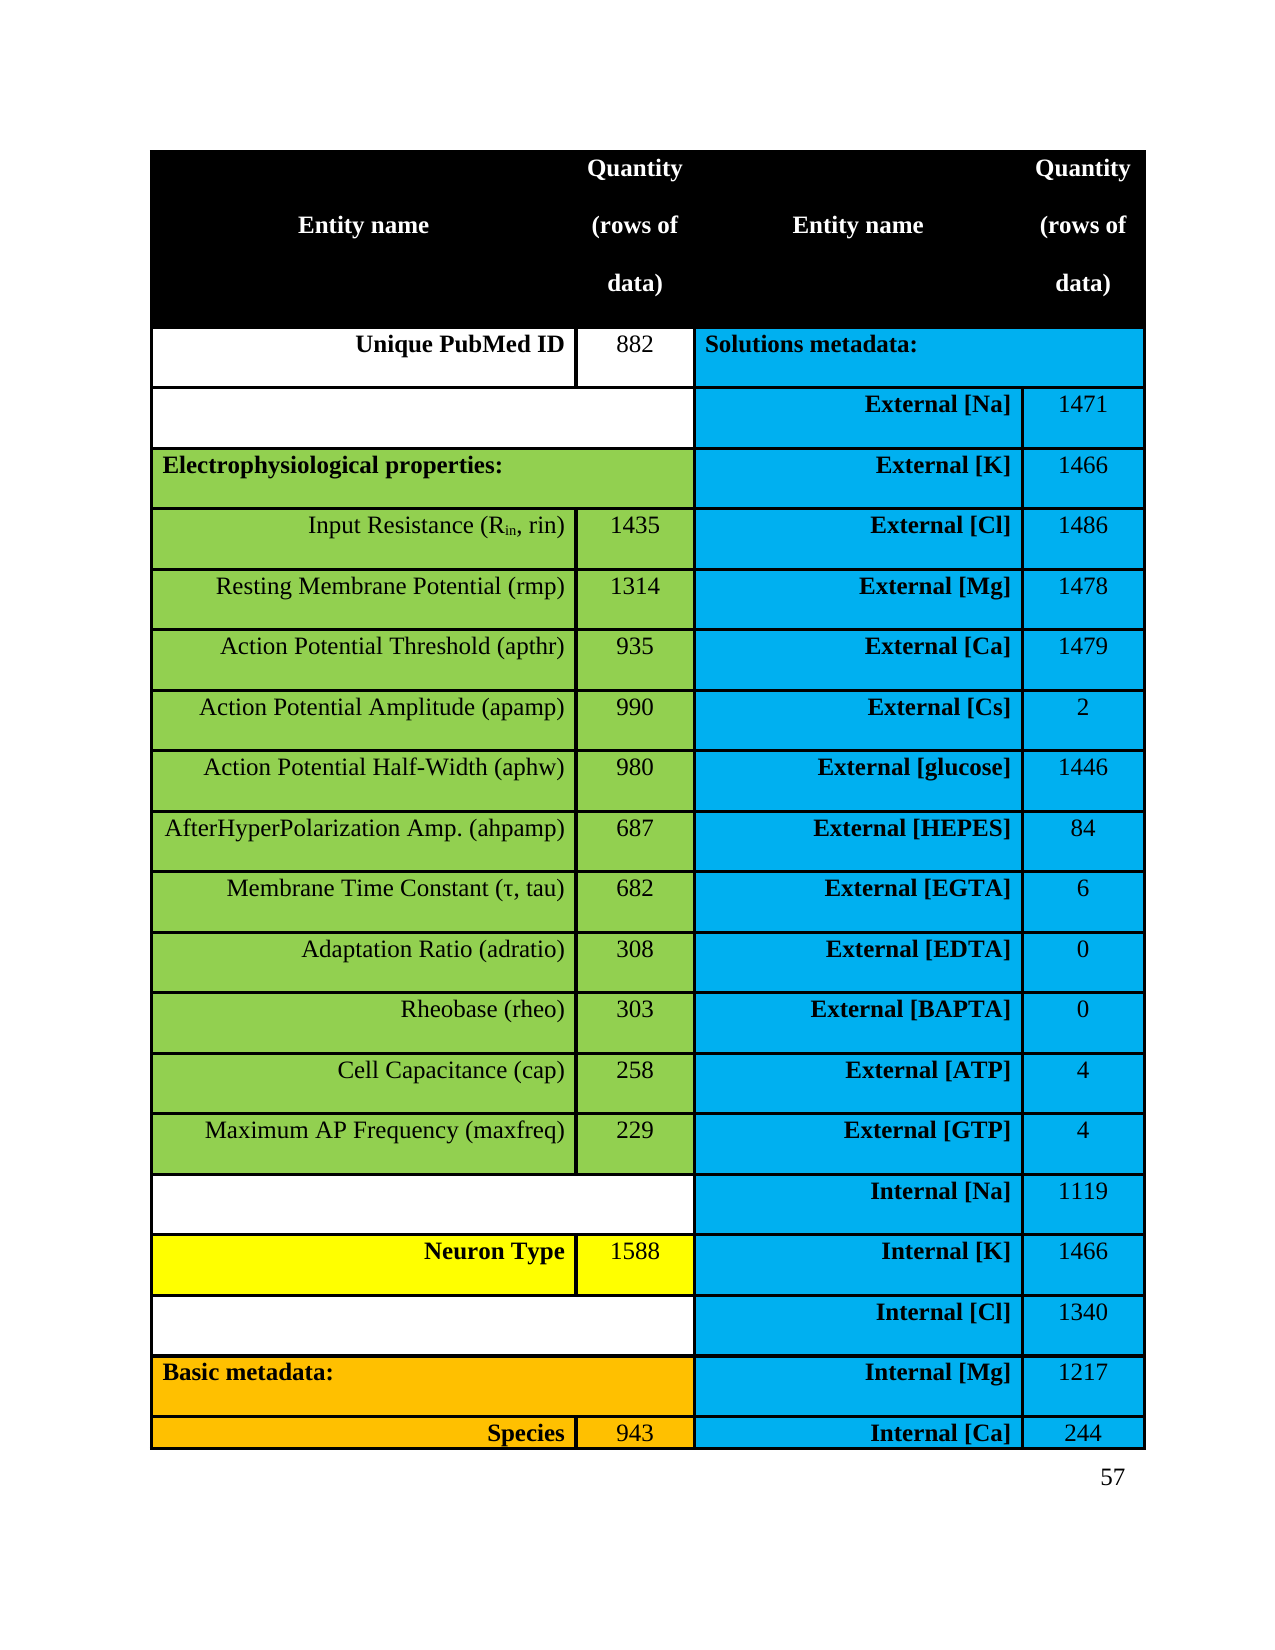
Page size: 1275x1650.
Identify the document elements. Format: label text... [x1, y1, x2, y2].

table_cell Adaptation Ratio (adratio) [153, 934, 574, 991]
table_cell Internal [Mg] [696, 1358, 1021, 1415]
table_cell 1478 [1024, 571, 1143, 628]
table_cell 990 [578, 692, 693, 749]
table_cell 1217 [1024, 1358, 1143, 1415]
table_cell 84 [1024, 813, 1143, 870]
table_cell Cell Capacitance (cap) [153, 1055, 574, 1112]
table_cell 1486 [1024, 510, 1143, 568]
table_cell External [Cl] [696, 510, 1021, 568]
table_cell External [Na] [696, 389, 1021, 447]
table_cell 4 [1024, 1115, 1143, 1173]
table_cell External [K] [696, 450, 1021, 507]
table_cell 1471 [1024, 389, 1143, 447]
table_cell Membrane Time Constant (τ, tau) [153, 873, 574, 931]
table_cell 980 [578, 752, 693, 810]
table_cell Solutions metadata: [696, 329, 1143, 386]
table_cell Unique PubMed ID [153, 329, 574, 386]
table_cell 1119 [1024, 1176, 1143, 1233]
table_cell External [Cs] [696, 692, 1021, 749]
table_cell 0 [1024, 994, 1143, 1052]
table_cell External [GTP] [696, 1115, 1021, 1173]
table_cell 682 [578, 873, 693, 931]
table_cell Basic metadata: [153, 1358, 693, 1415]
table_cell Species [153, 1418, 574, 1447]
table_cell External [ATP] [696, 1055, 1021, 1112]
table_cell AfterHyperPolarization Amp. (ahpamp) [153, 813, 574, 870]
table_header Quantity (rows of data) [1024, 153, 1143, 326]
table_cell 1479 [1024, 631, 1143, 689]
table_cell External [glucose] [696, 752, 1021, 810]
table_cell 1340 [1024, 1297, 1143, 1354]
table_cell 1466 [1024, 1236, 1143, 1294]
table_cell 1435 [578, 510, 693, 568]
table_cell External [HEPES] [696, 813, 1021, 870]
table_cell [153, 1176, 693, 1233]
table_cell 1466 [1024, 450, 1143, 507]
table_cell [153, 389, 693, 447]
table_cell 6 [1024, 873, 1143, 931]
table_cell 258 [578, 1055, 693, 1112]
table_cell 687 [578, 813, 693, 870]
table_cell Electrophysiological properties: [153, 450, 693, 507]
table_cell Internal [Ca] [696, 1418, 1021, 1447]
table_cell External [Mg] [696, 571, 1021, 628]
table_cell Neuron Type [153, 1236, 574, 1294]
table_cell External [Ca] [696, 631, 1021, 689]
table_cell Maximum AP Frequency (maxfreq) [153, 1115, 574, 1173]
table_cell 882 [578, 329, 693, 386]
table_cell 0 [1024, 934, 1143, 991]
table_cell 303 [578, 994, 693, 1052]
table_cell 935 [578, 631, 693, 689]
table_cell Input Resistance (Rin, rin) [153, 510, 574, 568]
table_cell External [EGTA] [696, 873, 1021, 931]
table_cell 4 [1024, 1055, 1143, 1112]
table_cell Resting Membrane Potential (rmp) [153, 571, 574, 628]
table_cell [153, 1297, 693, 1354]
table_cell 229 [578, 1115, 693, 1173]
table_cell 943 [578, 1418, 693, 1447]
table_header Quantity (rows of data) [578, 153, 693, 326]
table_cell 2 [1024, 692, 1143, 749]
table_cell 1446 [1024, 752, 1143, 810]
table_cell Internal [Na] [696, 1176, 1021, 1233]
table_cell External [EDTA] [696, 934, 1021, 991]
table_cell Rheobase (rheo) [153, 994, 574, 1052]
table_cell 244 [1024, 1418, 1143, 1447]
table_header Entity name [153, 153, 574, 326]
table_cell Action Potential Amplitude (apamp) [153, 692, 574, 749]
table_cell Action Potential Half-Width (aphw) [153, 752, 574, 810]
table_cell Internal [K] [696, 1236, 1021, 1294]
table_cell 1314 [578, 571, 693, 628]
table_cell External [BAPTA] [696, 994, 1021, 1052]
table_header Entity name [696, 153, 1021, 326]
table_cell Action Potential Threshold (apthr) [153, 631, 574, 689]
table_cell Internal [Cl] [696, 1297, 1021, 1354]
table_cell 308 [578, 934, 693, 991]
table_cell 1588 [578, 1236, 693, 1294]
